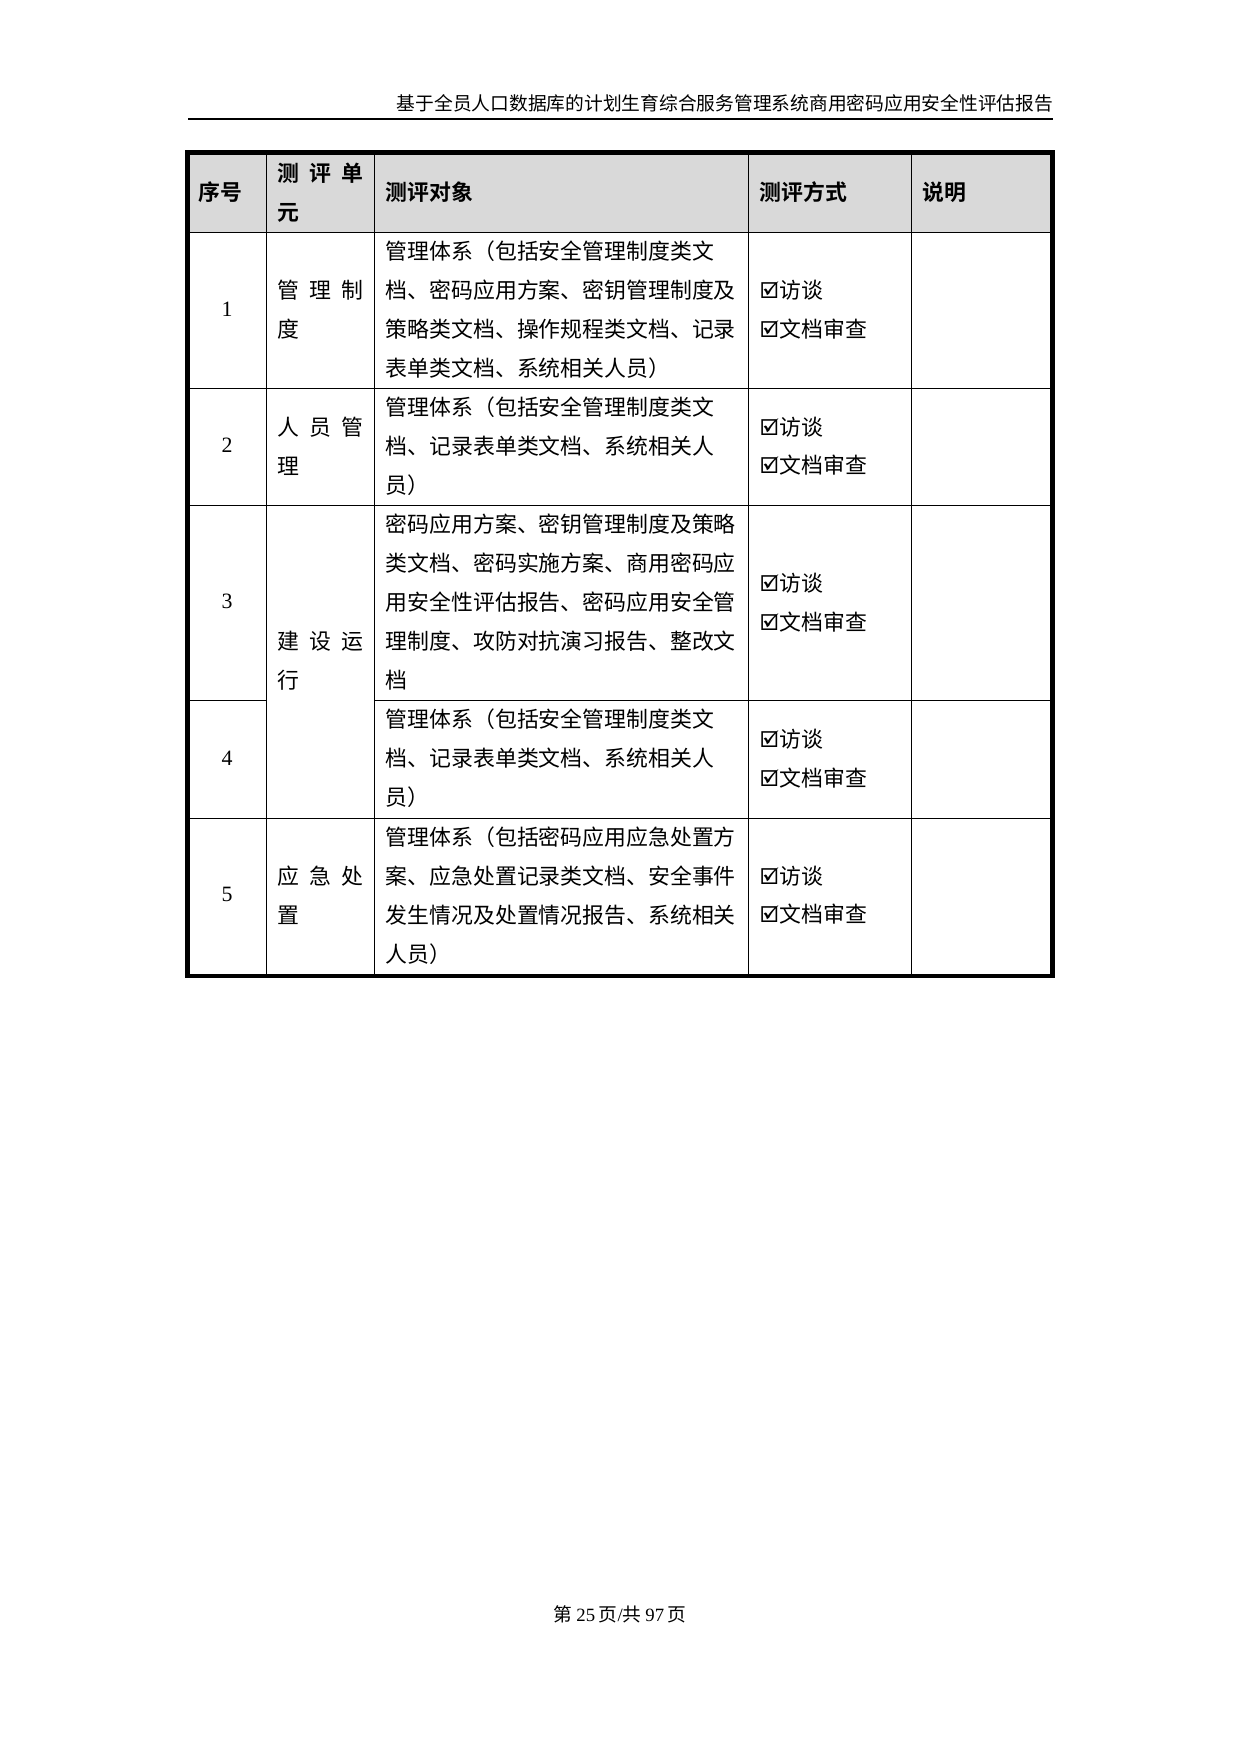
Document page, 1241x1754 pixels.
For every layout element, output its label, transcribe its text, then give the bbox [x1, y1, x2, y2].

table_cell 2 [190, 389, 266, 505]
table_cell 建设运行 [267, 506, 374, 817]
table_header 序号 [190, 155, 266, 232]
table_cell 访谈 文档审查 [749, 506, 911, 700]
table_cell [912, 233, 1050, 388]
table_cell [912, 819, 1050, 974]
table_cell 访谈 文档审查 [749, 819, 911, 974]
table_cell [912, 506, 1050, 700]
table_cell [912, 389, 1050, 505]
table_cell 管理体系（包括安全管理制度类文档、密码应用方案、密钥管理制度及策略类文档、操作规程类文档、记录表单类文档、系统相关人员） [375, 233, 748, 388]
table_cell 4 [190, 701, 266, 817]
table_cell [912, 701, 1050, 817]
table_cell 应急处置 [267, 819, 374, 974]
table_header 测评对象 [375, 155, 748, 232]
table_cell 访谈 文档审查 [749, 389, 911, 505]
table_cell 密码应用方案、密钥管理制度及策略类文档、密码实施方案、商用密码应用安全性评估报告、密码应用安全管理制度、攻防对抗演习报告、整改文档 [375, 506, 748, 700]
table_cell 5 [190, 819, 266, 974]
table_cell 1 [190, 233, 266, 388]
table_header 说明 [912, 155, 1050, 232]
table_cell 3 [190, 506, 266, 700]
table_cell 管理体系（包括密码应用应急处置方案、应急处置记录类文档、安全事件发生情况及处置情况报告、系统相关人员） [375, 819, 748, 974]
table_cell 访谈 文档审查 [749, 701, 911, 817]
table_cell 管理体系（包括安全管理制度类文档、记录表单类文档、系统相关人员） [375, 389, 748, 505]
table_cell 管理制度 [267, 233, 374, 388]
table_header 测评单元 [267, 155, 374, 232]
table_cell 人员管理 [267, 389, 374, 505]
table_header 测评方式 [749, 155, 911, 232]
table_cell 管理体系（包括安全管理制度类文档、记录表单类文档、系统相关人员） [375, 701, 748, 817]
table_cell 访谈 文档审查 [749, 233, 911, 388]
